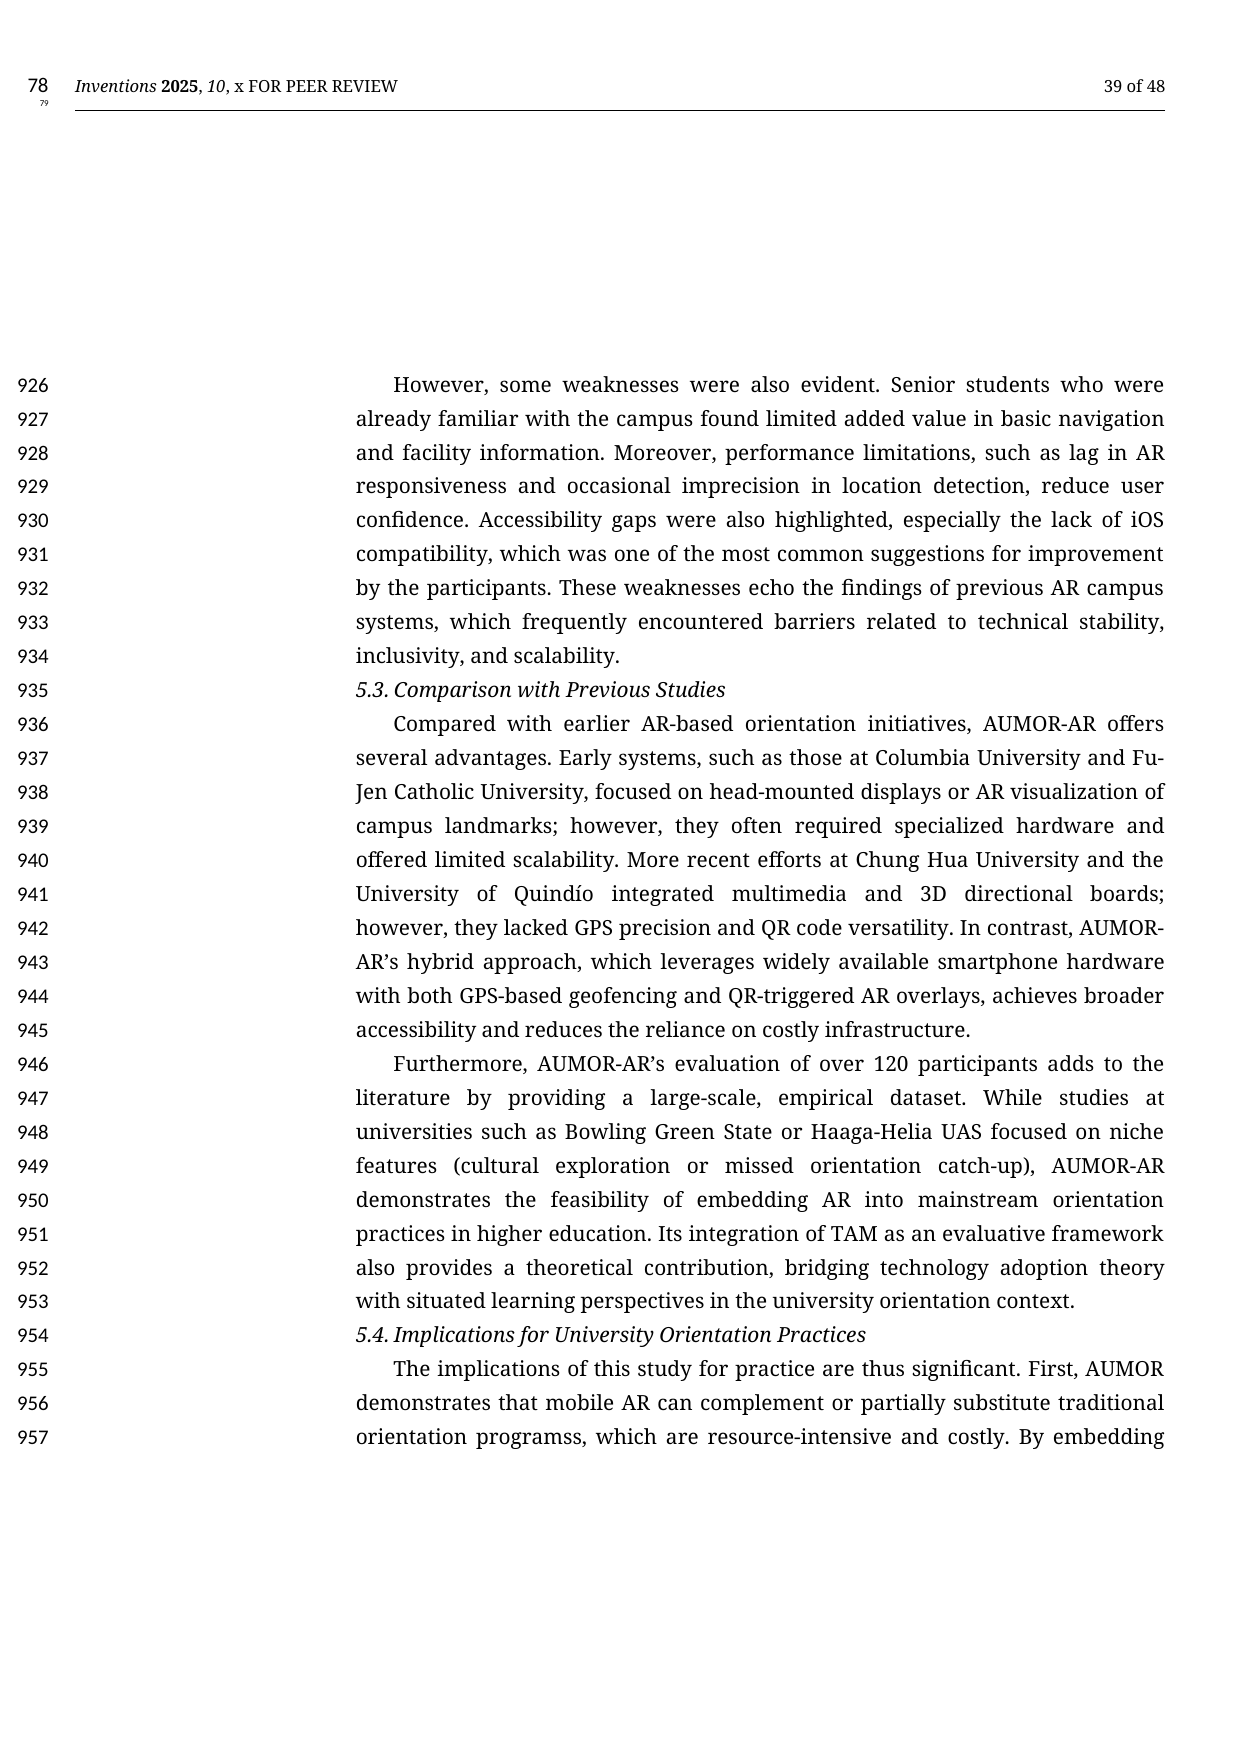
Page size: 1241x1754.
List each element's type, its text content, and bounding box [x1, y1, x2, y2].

list Comparison with Previous Studies [356, 673, 1165, 707]
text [356, 1352, 1165, 1454]
list Implications for University Orientation Practices [356, 1318, 1165, 1352]
text Furthermore, AUMOR-AR’s evaluation of over 120 participants adds to the literature by providing a large-scale, empirical dataset. While studies at universities such as Bowling Green State or Haaga-Helia UAS focused on niche features (cultural exploration or missed orientation catch-up), AUMOR-AR demonstrates the feasibility of embedding AR into mainstream orientation practices in higher education. Its integration of TAM as an evaluative framework also provides a theoretical contribution, bridging technology adoption theory with situated learning perspectives in the university orientation context. [356, 1046, 1165, 1318]
text Compared with earlier AR-based orientation initiatives, AUMOR-AR offers several advantages. Early systems, such as those at Columbia University and Fu-Jen Catholic University, focused on head-mounted displays or AR visualization of campus landmarks; however, they often required specialized hardware and offered limited scalability. More recent efforts at Chung Hua University and the University of Quindío integrated multimedia and 3D directional boards; however, they lacked GPS precision and QR code versatility. In contrast, AUMOR-AR’s hybrid approach, which leverages widely available smartphone hardware with both GPS-based geofencing and QR-triggered AR overlays, achieves broader accessibility and reduces the reliance on costly infrastructure. [356, 707, 1165, 1046]
text However, some weaknesses were also evident. Senior students who were already familiar with the campus found limited added value in basic navigation and facility information. Moreover, performance limitations, such as lag in AR responsiveness and occasional imprecision in location detection, reduce user confidence. Accessibility gaps were also highlighted, especially the lack of iOS compatibility, which was one of the most common suggestions for improvement by the participants. These weaknesses echo the findings of previous AR campus systems, which frequently encountered barriers related to technical stability, inclusivity, and scalability. [356, 367, 1165, 673]
